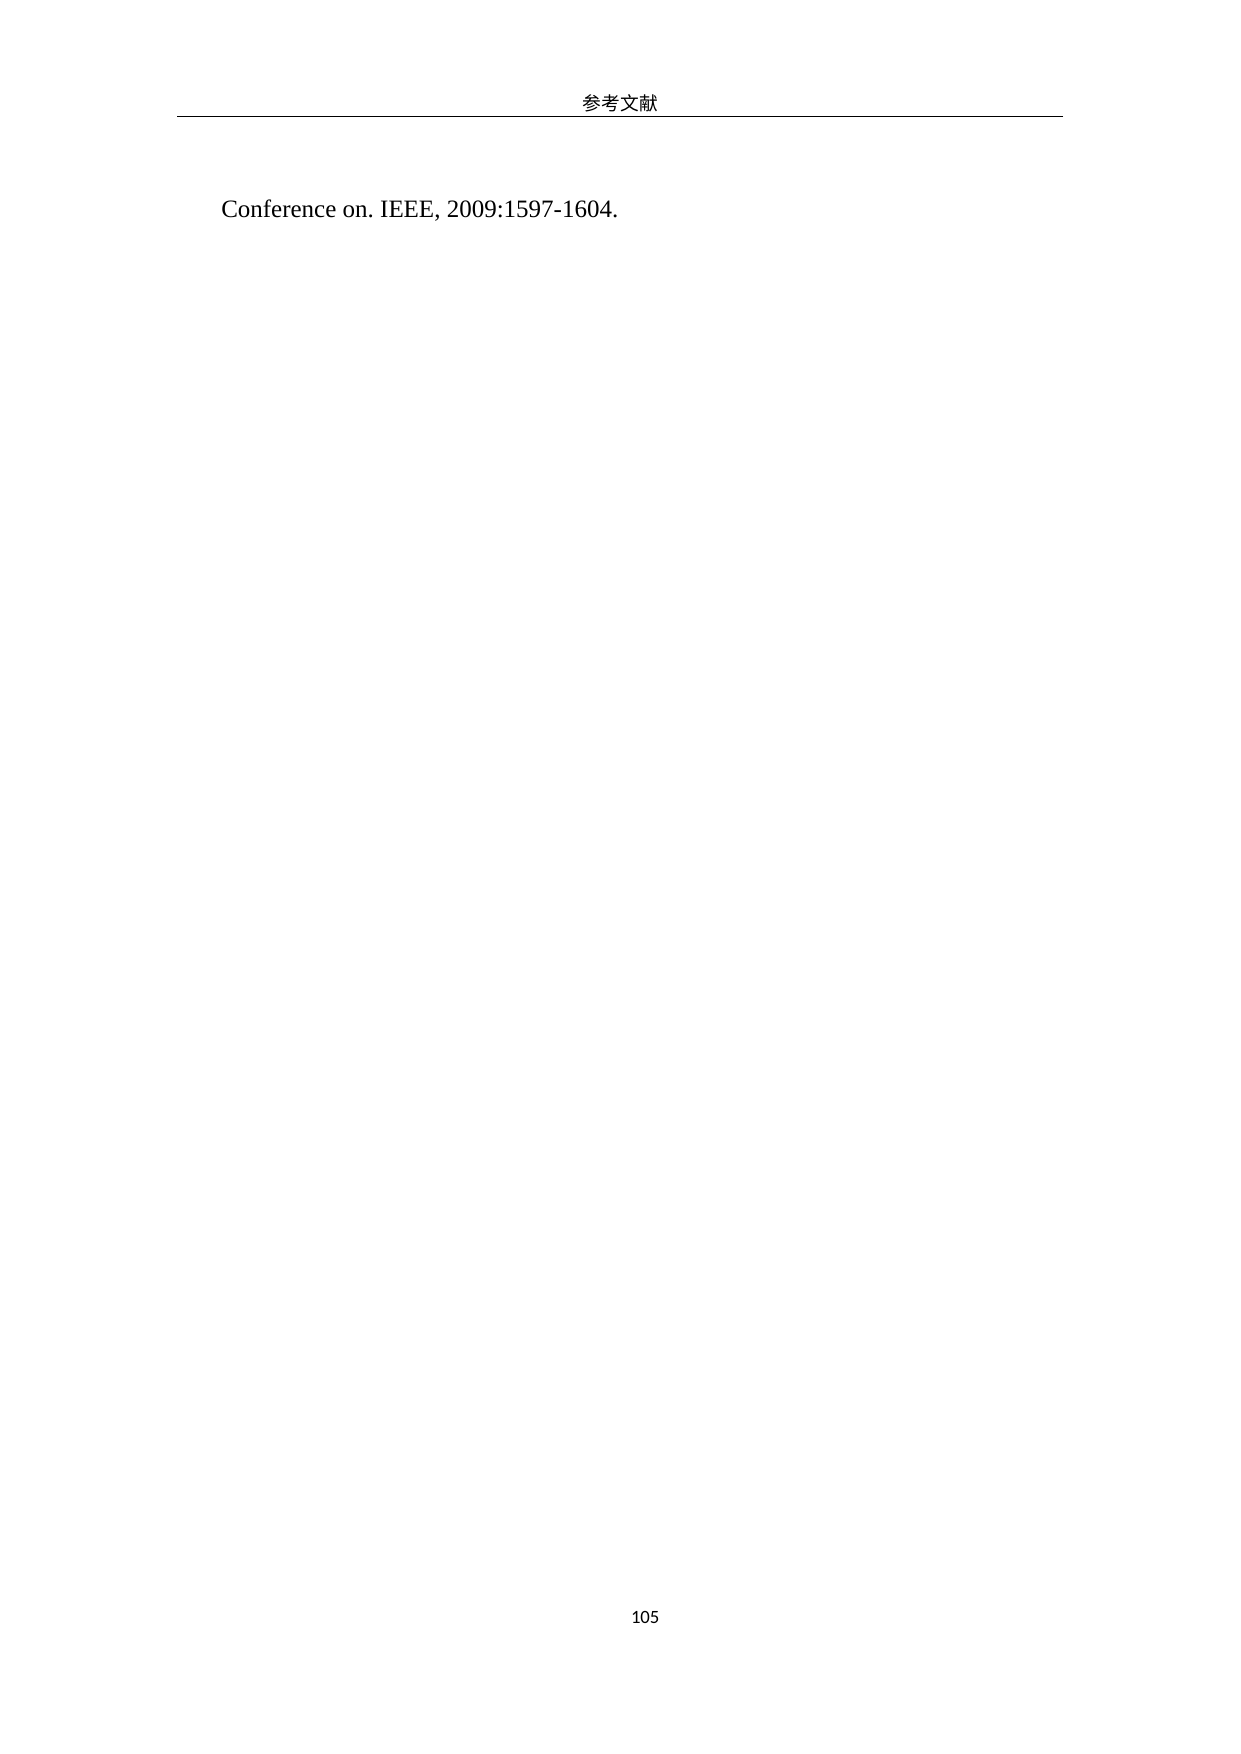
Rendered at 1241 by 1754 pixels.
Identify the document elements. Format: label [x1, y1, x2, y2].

list [177, 192, 1063, 225]
